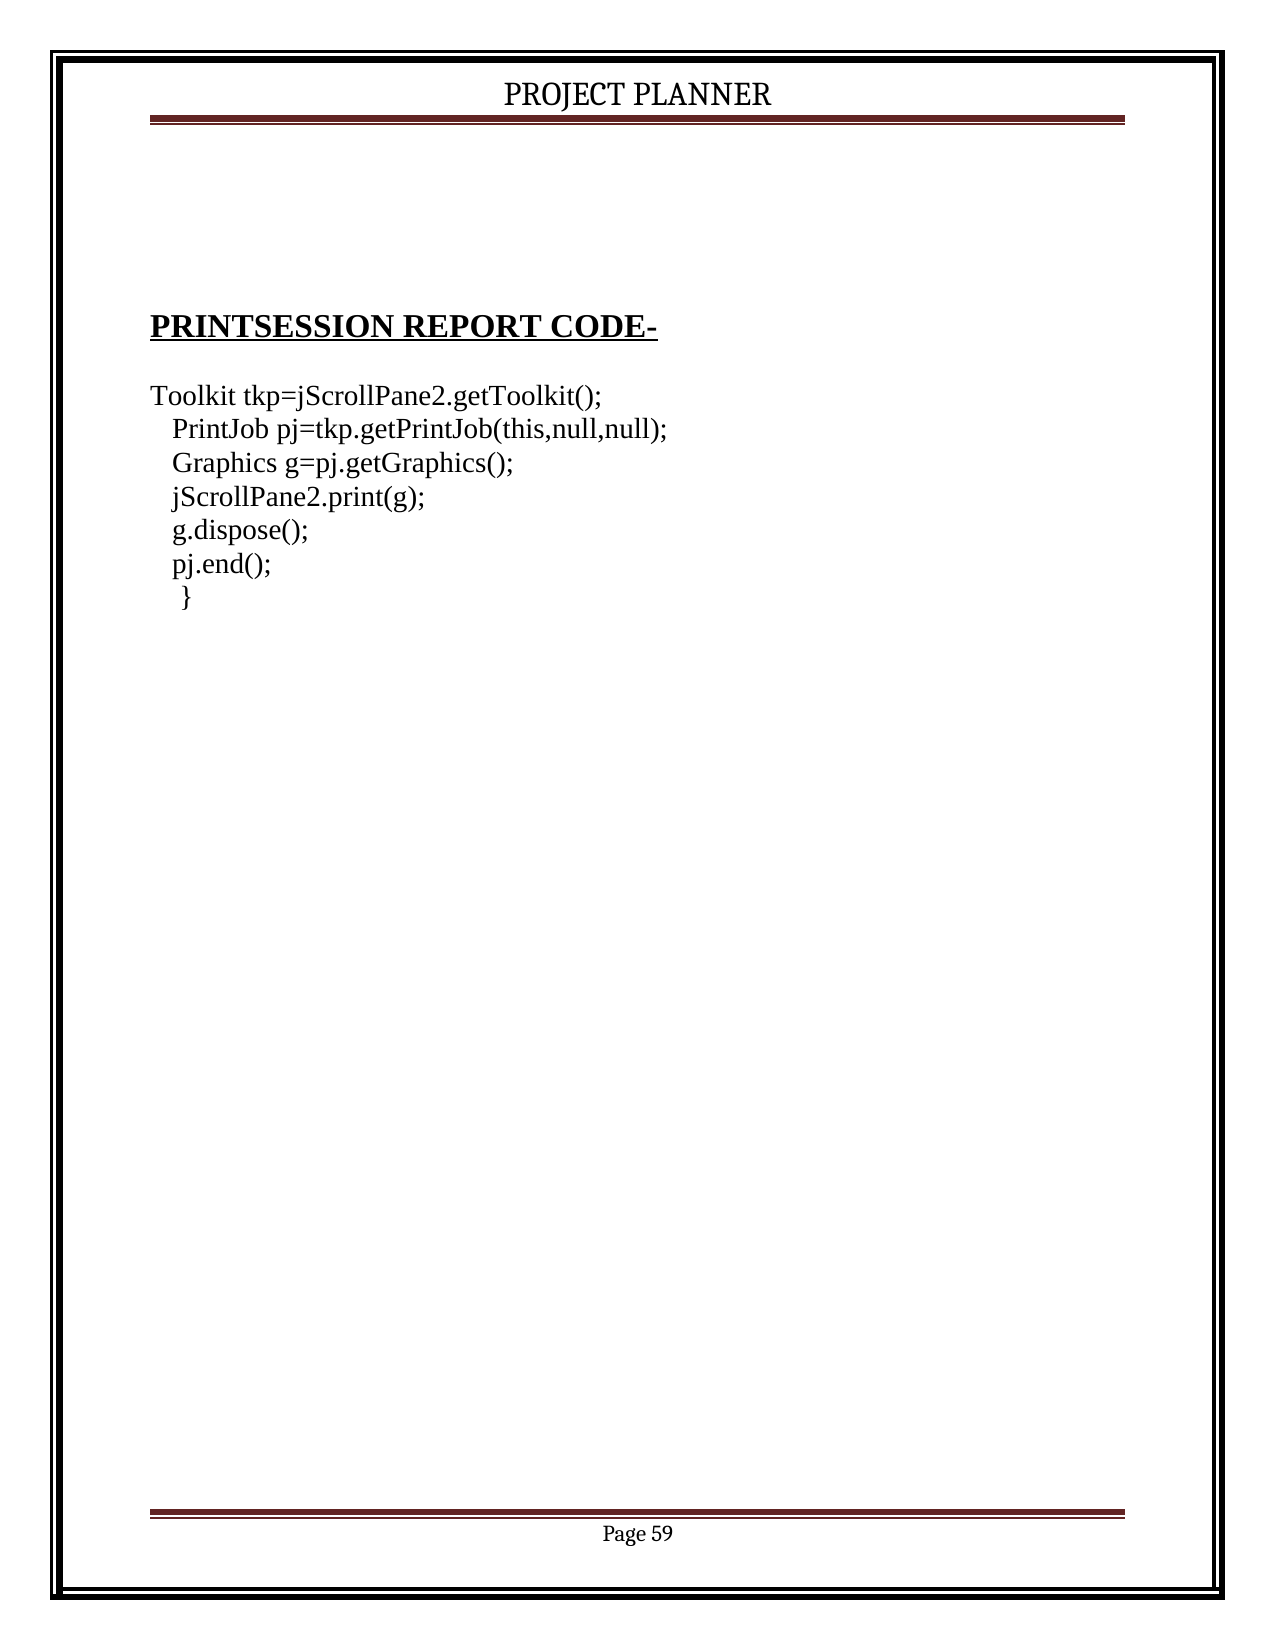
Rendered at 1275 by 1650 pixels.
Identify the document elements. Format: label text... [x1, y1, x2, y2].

text g.dispose(); [150, 512, 1125, 546]
text PRINTSESSION REPORT CODE- [150, 306, 1125, 344]
text Toolkit tkp=jScrollPane2.getToolkit(); [150, 378, 1125, 412]
text } [150, 579, 1125, 613]
text PrintJob pj=tkp.getPrintJob(this,null,null); [150, 412, 1125, 445]
text Graphics g=pj.getGraphics(); [150, 445, 1125, 479]
text pj.end(); [150, 546, 1125, 579]
text jScrollPane2.print(g); [150, 479, 1125, 512]
